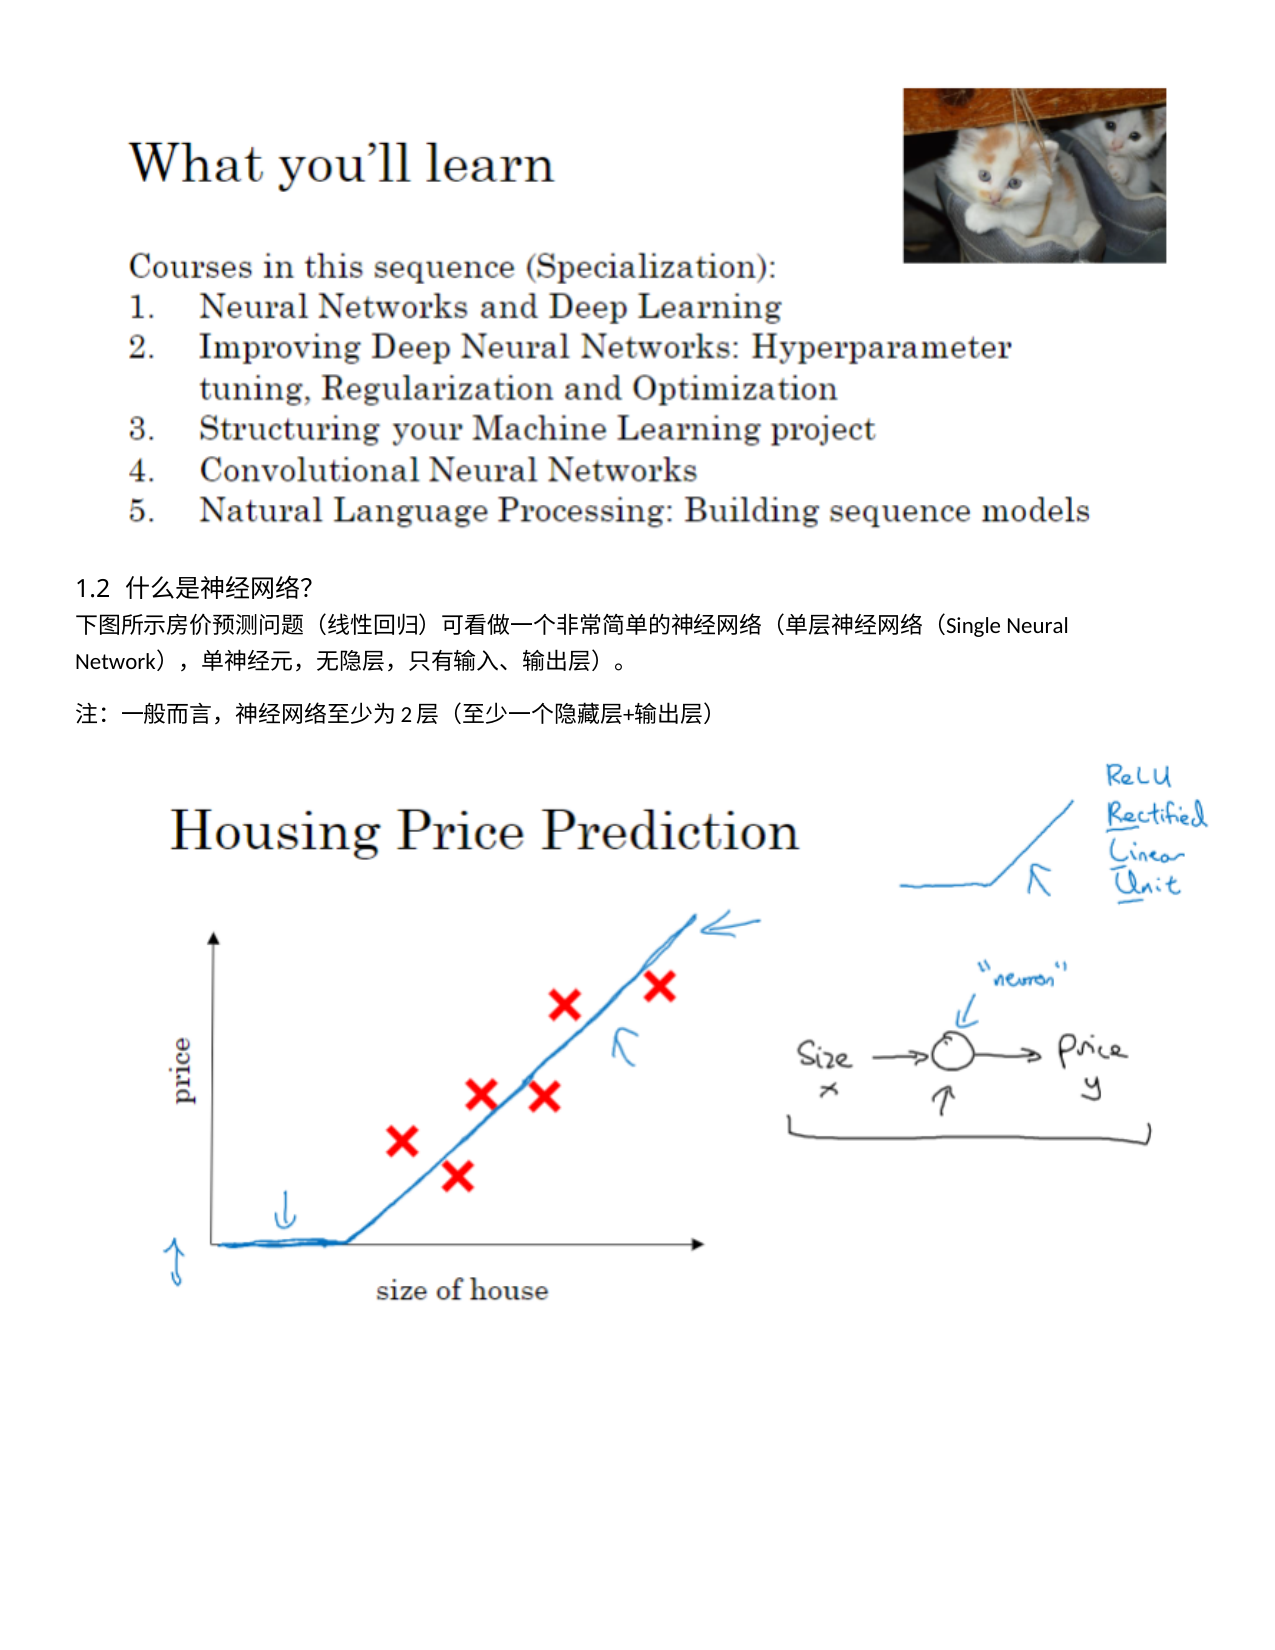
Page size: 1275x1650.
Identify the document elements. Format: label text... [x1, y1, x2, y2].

picture [75, 75, 1200, 550]
subtitle 什么是神经网络？ [75, 568, 1200, 604]
text 下图所示房价预测问题（线性回归）可看做一个非常简单的神经网络（单层神经网络（Single Neural Network），单神经元，无隐层，只有输入、输出层）。 [75, 607, 1200, 676]
picture [125, 748, 1250, 1335]
text 注：一般而言，神经网络至少为2层（至少一个隐藏层+输出层） [75, 696, 1200, 729]
